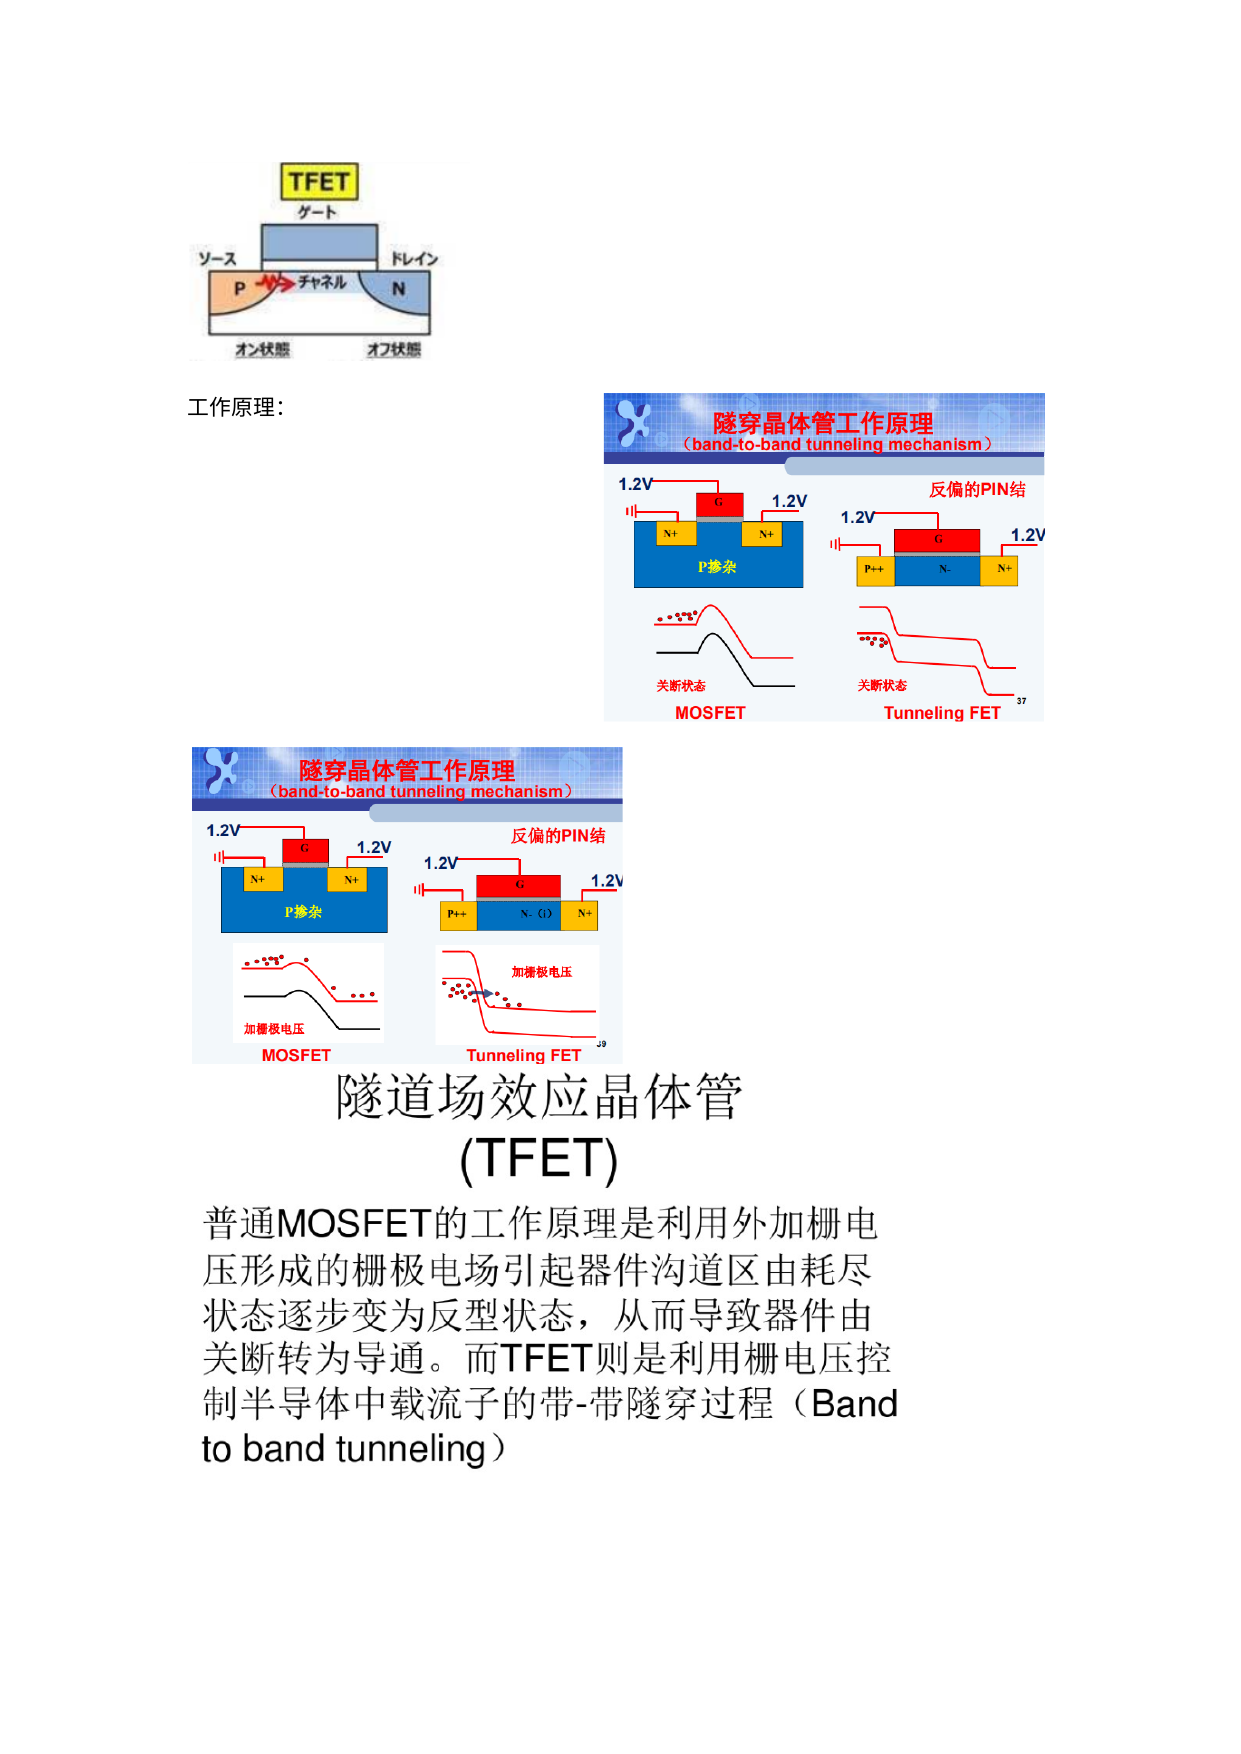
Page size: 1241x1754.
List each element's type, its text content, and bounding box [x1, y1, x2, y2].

list 工作原理： [187, 389, 1053, 422]
picture [603, 393, 1054, 736]
picture [187, 1072, 936, 1488]
picture [187, 162, 470, 361]
picture [187, 747, 623, 1071]
